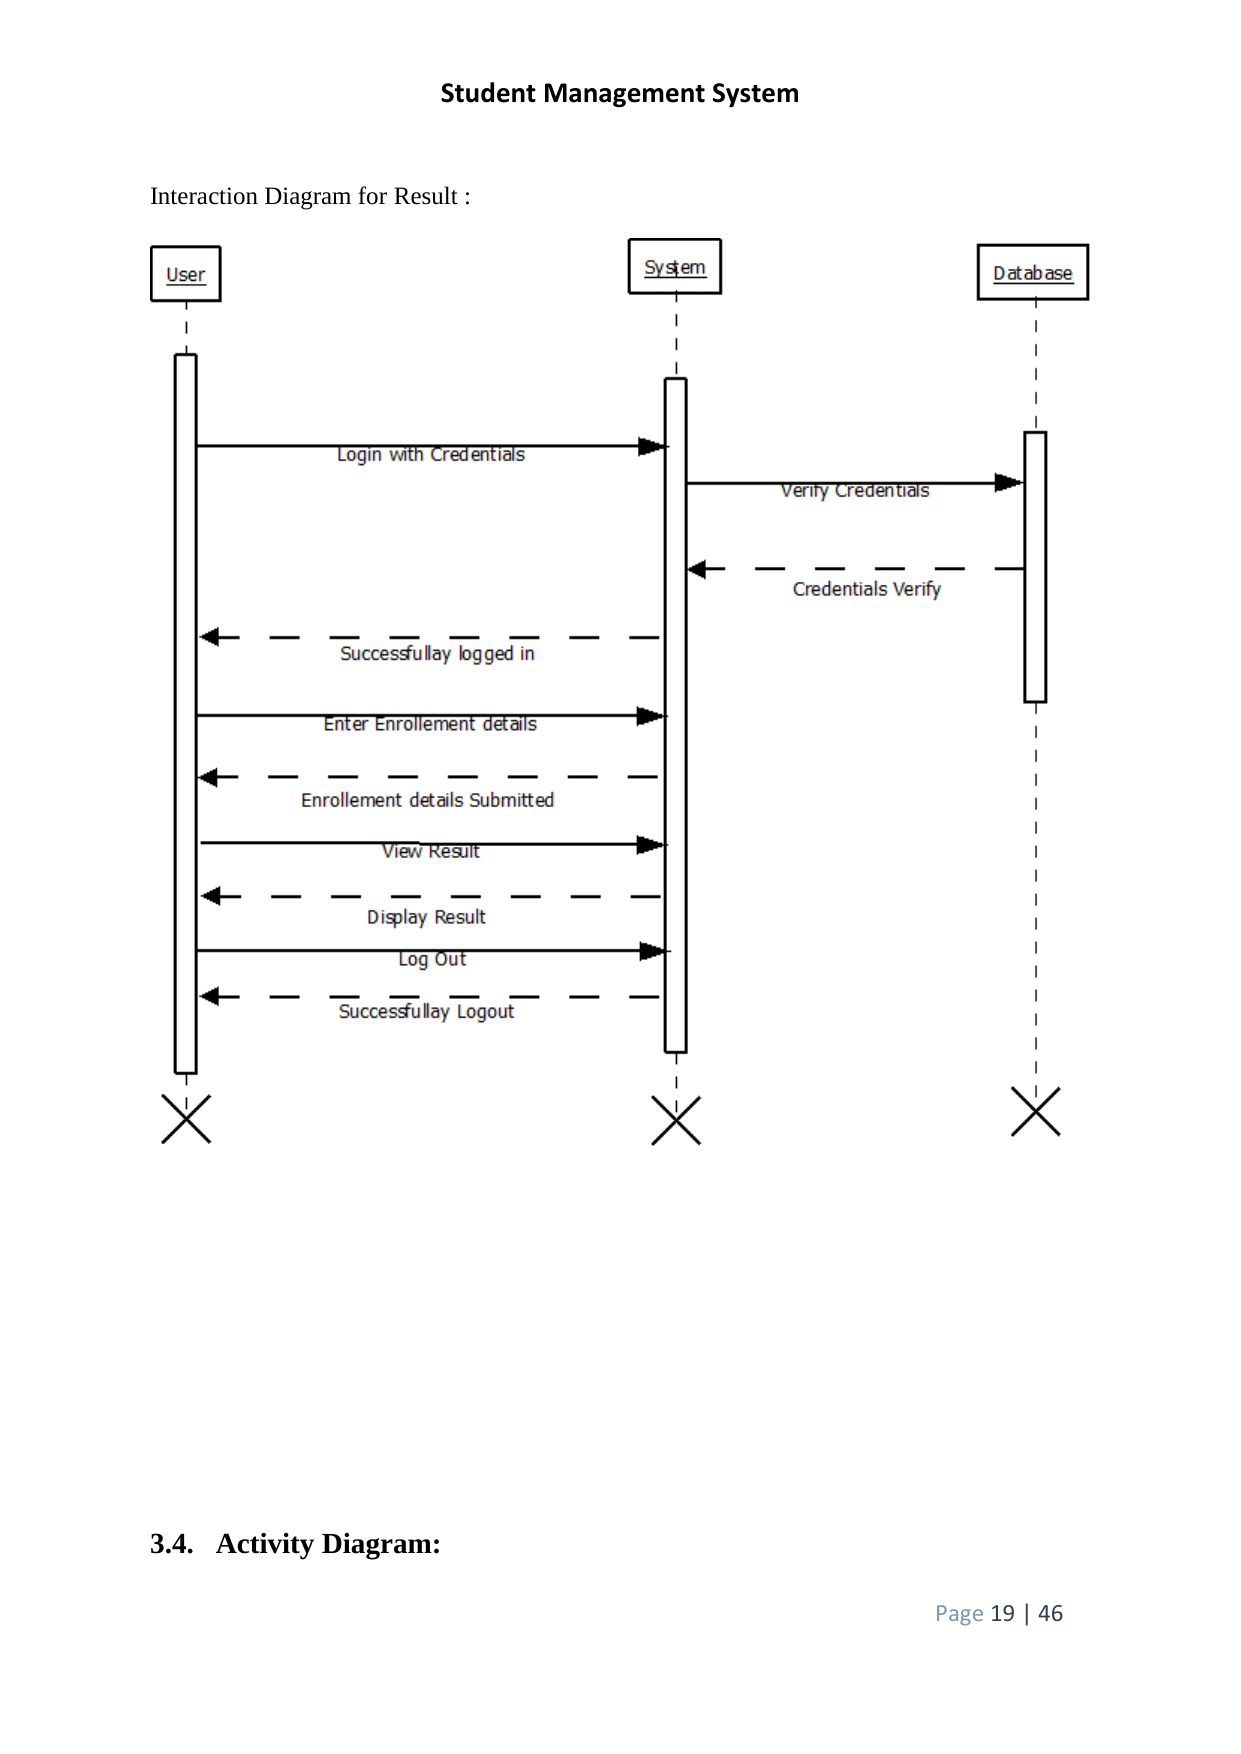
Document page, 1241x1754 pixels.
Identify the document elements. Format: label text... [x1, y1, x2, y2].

picture [150, 238, 1090, 1147]
text 3.4. Activity Diagram: [150, 1526, 1090, 1560]
